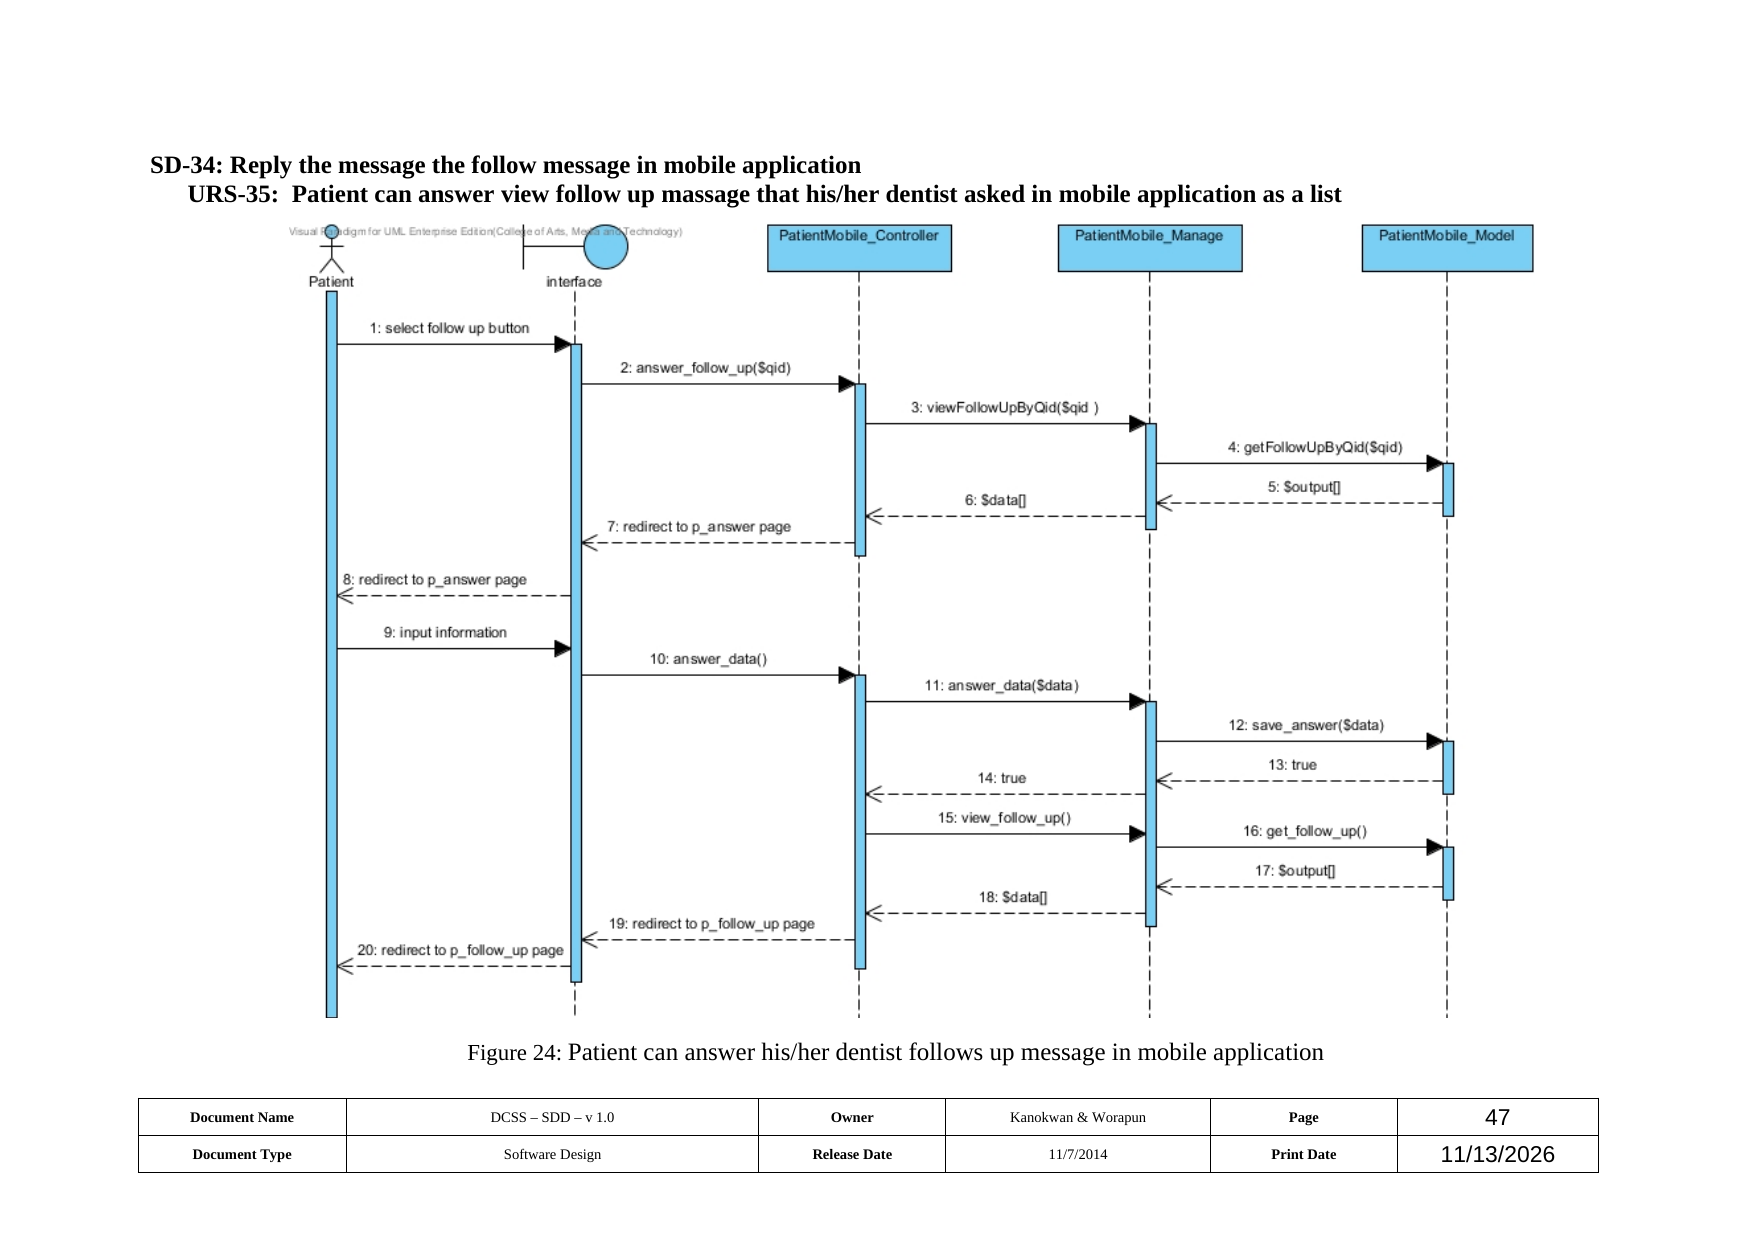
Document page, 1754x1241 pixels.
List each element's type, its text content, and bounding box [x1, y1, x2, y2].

text SD-34: Reply the message the follow message in mobile application [150, 150, 1604, 179]
list URS-35: Patient can answer view follow up massage that his/her dentist asked in mobile application as a list [187, 179, 1604, 207]
picture [289, 223, 1534, 1019]
list Figure 24: Patient can answer his/her dentist follows up message in mobile application [187, 1037, 1604, 1066]
